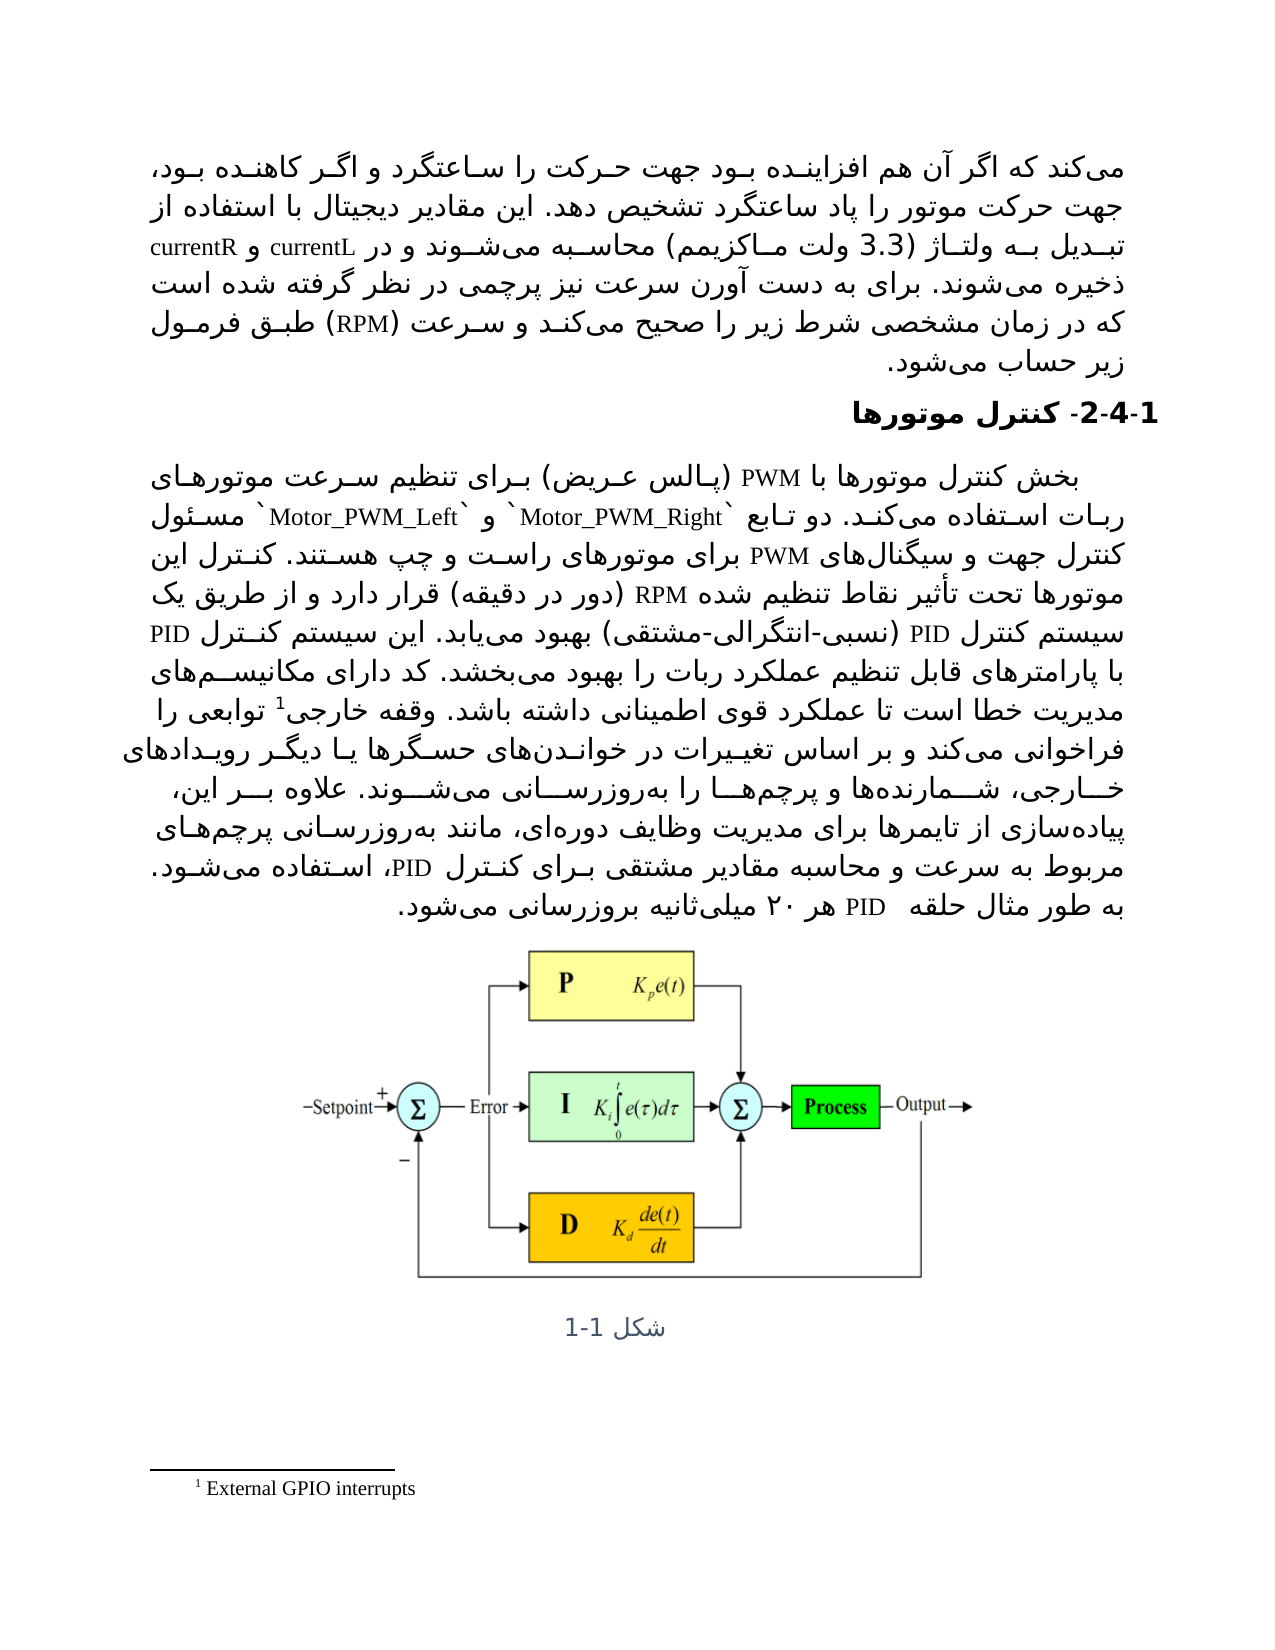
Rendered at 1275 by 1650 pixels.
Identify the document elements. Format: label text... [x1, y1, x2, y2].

text بخش کنترل موتورها با PWM (پالس عریض) برای تنظیم سرعت موتورهای ربات استفاده می‌کند. دو تابع `Motor_PWM_Right` و `Motor_PWM_Left` مسئول کنترل جهت و سیگنال‌های PWM برای موتورهای راست و چپ هستند. کنترل این موتورها تحت تأثیر نقاط تنظیم شده RPM (دور در دقیقه) قرار دارد و از طریق یک سیستم کنترل PID (نسبی-انتگرالی-مشتقی) بهبود می‌یابد. این سیستم کنترل PID با پارامترهای قابل تنظیم عملکرد ربات را بهبود می‌بخشد. کد دارای مکانیسم‌های مدیریت خطا است تا عملکرد قوی اطمینانی داشته باشد. وقفه خارجی توابعی را فراخوانی می‌کند و بر اساس تغییرات در خواندن‌های حسگرها یا دیگر رویدادهای خارجی، شمارنده‌ها و پرچم‌ها را به‌روزرسانی می‌شوند. علاوه بر این، پیاده‌سازی از تایمرها برای مدیریت وظایف دوره‌ای، مانند به‌روزرسانی پرچم‌های مربوط به سرعت و محاسبه مقادیر مشتقی برای کنترل PID، استفاده می‌شود. به طور مثال حلقه PID هر ۲۰ میلی‌ثانیه بروزرسانی می‌شود. [150, 460, 1125, 922]
picture [292, 939, 982, 1297]
subtitle کنترل موتورها [150, 396, 1059, 430]
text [150, 150, 1125, 379]
